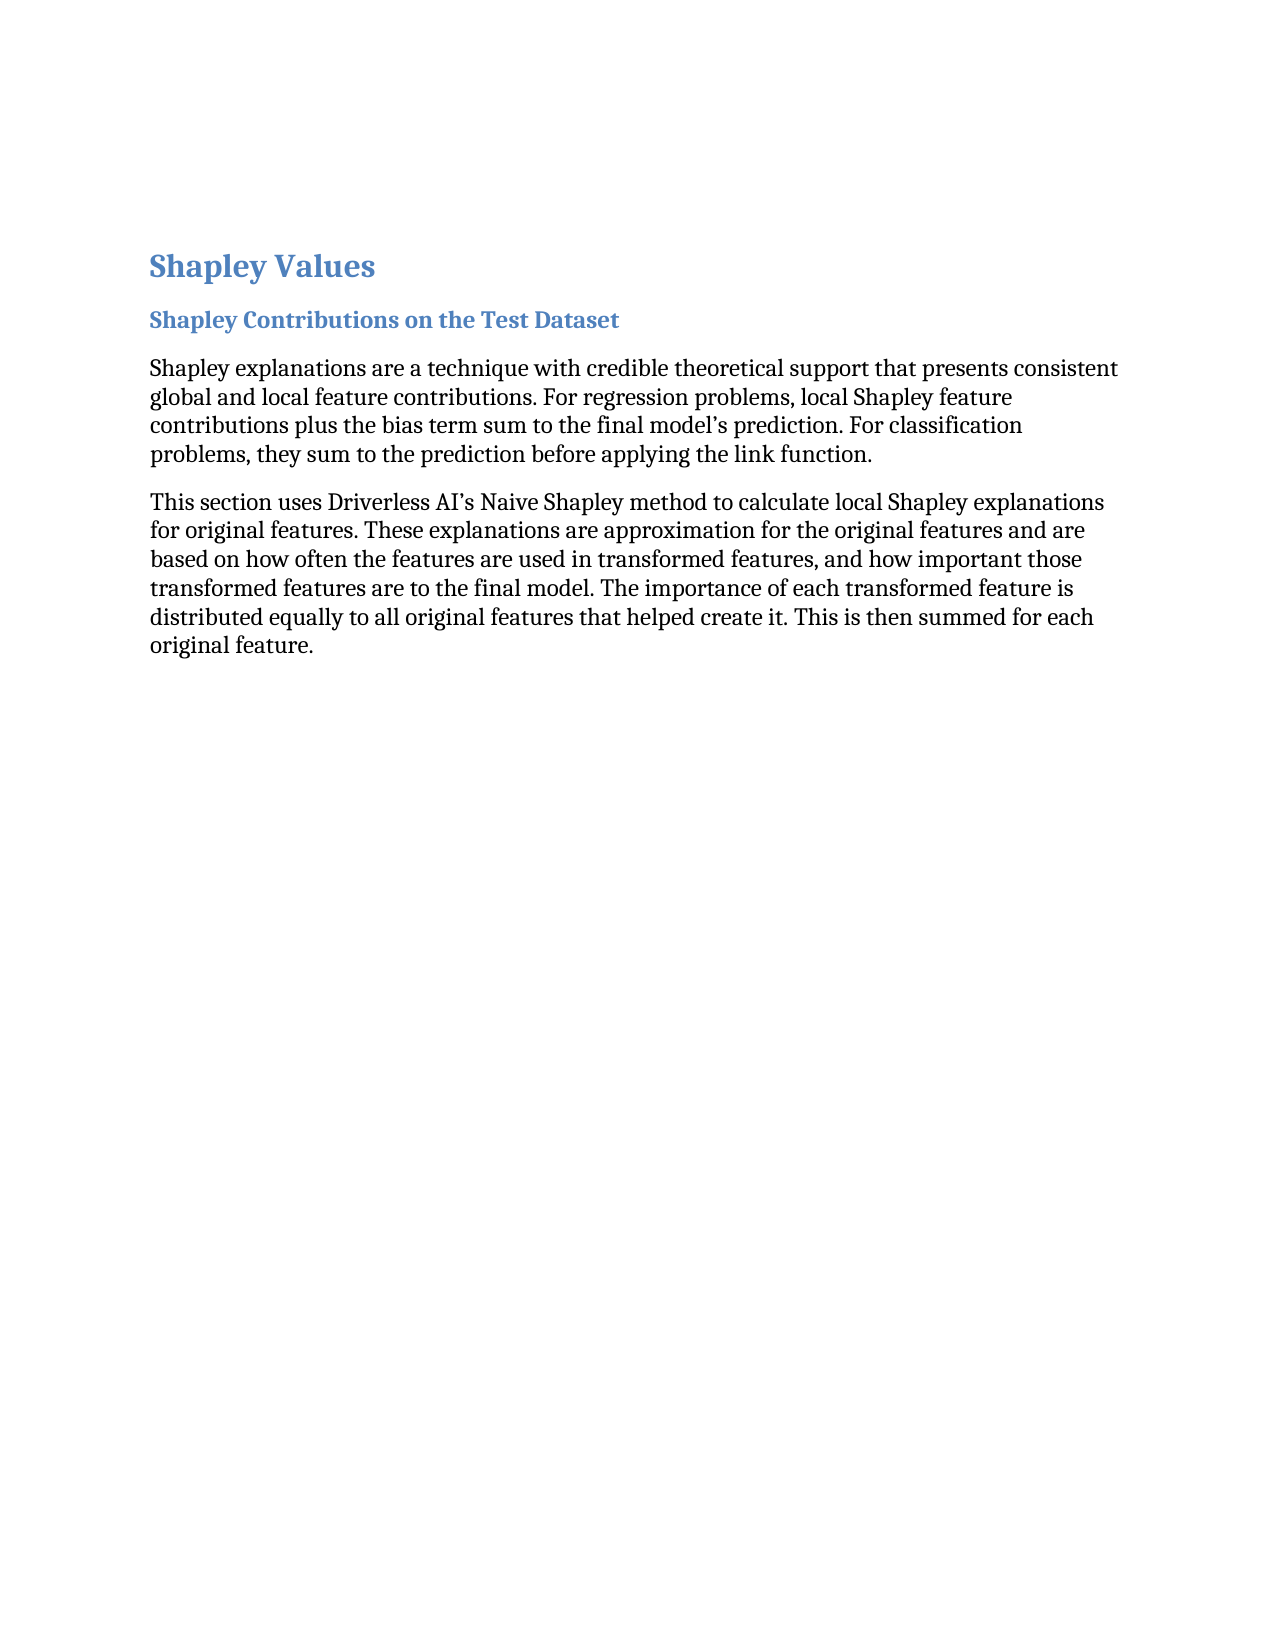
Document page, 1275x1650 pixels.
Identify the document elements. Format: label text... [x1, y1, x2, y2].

subtitle Shapley Values [150, 247, 1125, 285]
text This section uses Driverless AI’s Naive Shapley method to calculate local Shapley explanations for original features. These explanations are approximation for the original features and are based on how often the features are used in transformed features, and how important those transformed features are to the final model. The importance of each transformed feature is distributed equally to all original features that helped create it. This is then summed for each original feature. [150, 487, 1125, 660]
subtitle Shapley Contributions on the Test Dataset [150, 306, 1125, 335]
text Shapley explanations are a technique with credible theoretical support that presents consistent global and local feature contributions. For regression problems, local Shapley feature contributions plus the bias term sum to the final model’s prediction. For classification problems, they sum to the prediction before applying the link function. [150, 354, 1125, 469]
